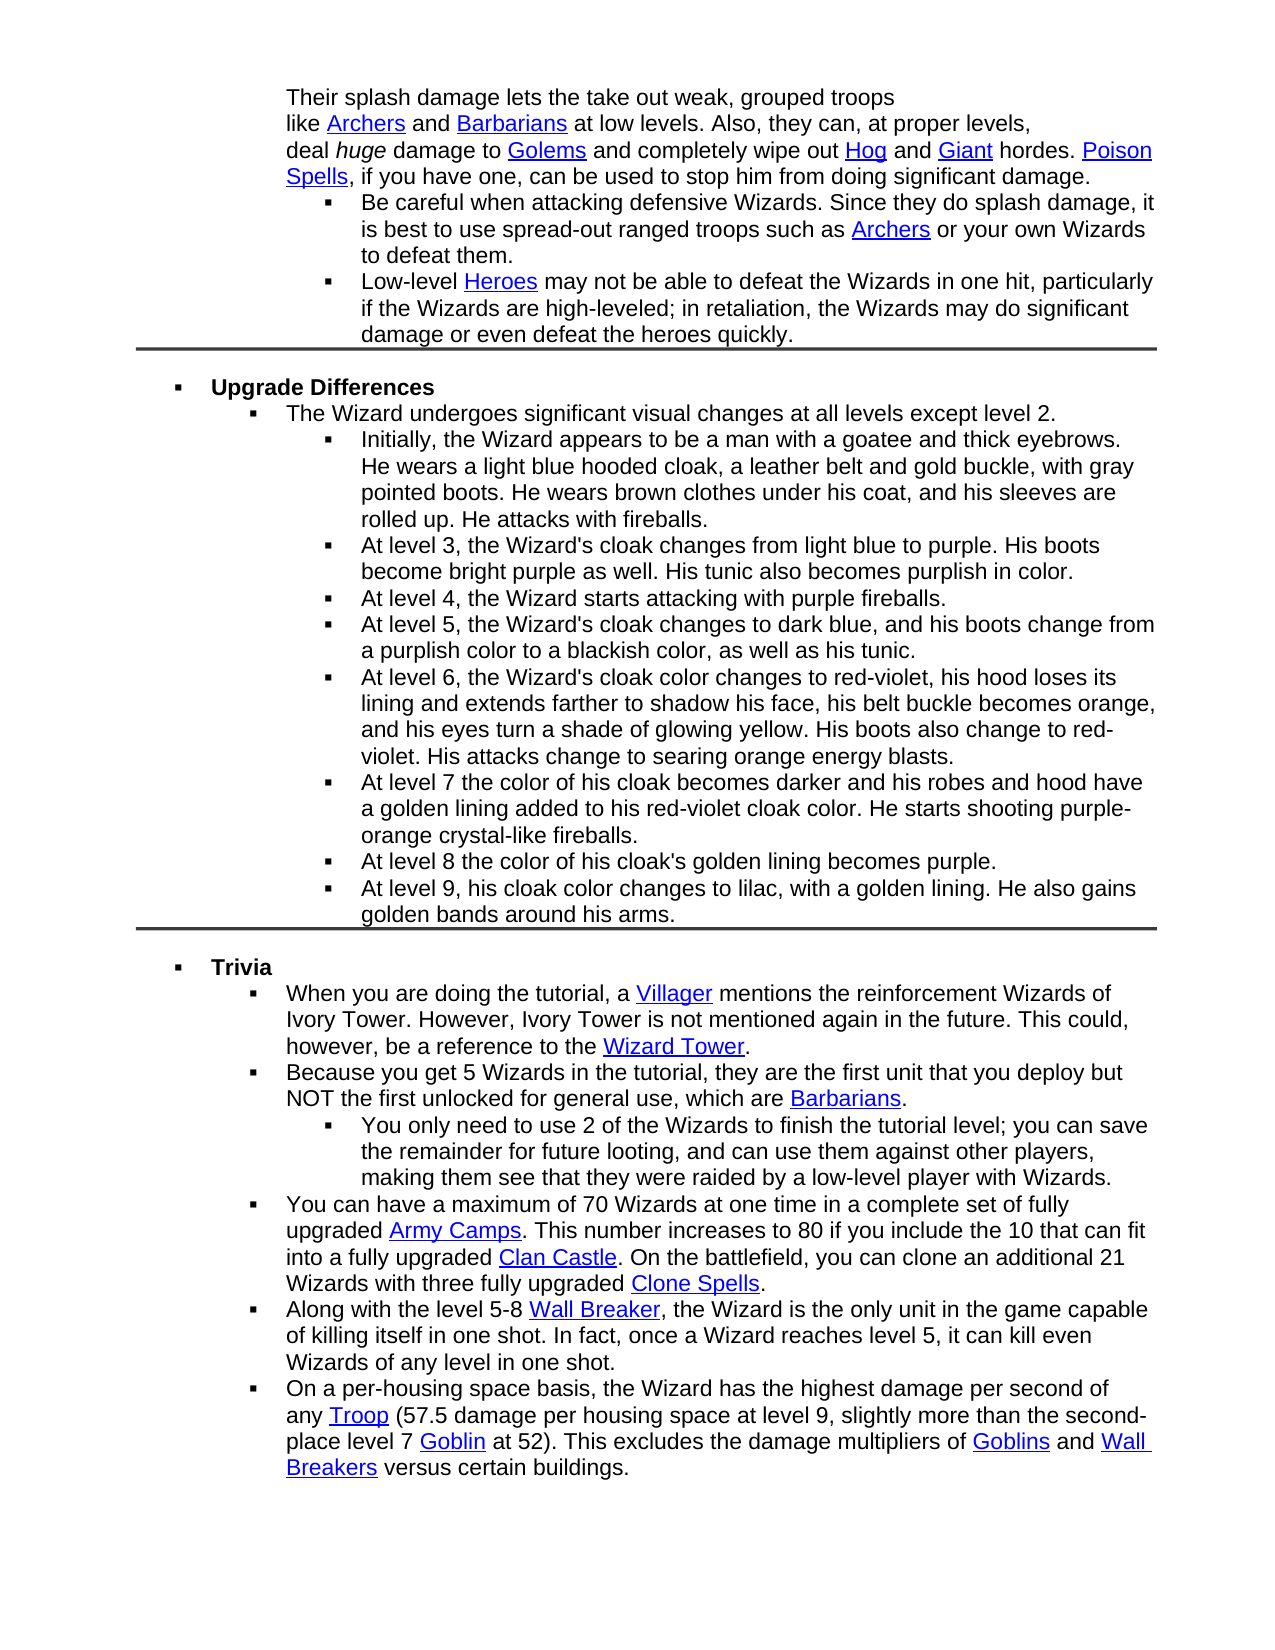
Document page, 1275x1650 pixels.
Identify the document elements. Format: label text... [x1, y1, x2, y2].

list At level 3, the Wizard's cloak changes from light blue to purple. His boots become bright purple as well. His tunic also becomes purplish in color. [323, 532, 1157, 584]
list At level 6, the Wizard's cloak color changes to red-violet, his hood loses its lining and extends farther to shadow his face, his belt buckle becomes orange, and his eyes turn a shade of glowing yellow. His boots also change to red-violet. His attacks change to searing orange energy blasts. [323, 664, 1157, 769]
list At level 7 the color of his cloak becomes darker and his robes and hood have a golden lining added to his red-violet cloak color. He starts shooting purple-orange crystal-like fireballs. [323, 769, 1157, 848]
list Upgrade Differences [173, 374, 1157, 400]
list At level 5, the Wizard's cloak changes to dark blue, and his boots change from a purplish color to a blackish color, as well as his tunic. [323, 611, 1157, 664]
list Be careful when attacking defensive Wizards. Since they do splash damage, it is best to use spread-out ranged troops such as Archers or your own Wizards to defeat them. [323, 189, 1157, 268]
list Low-level Heroes may not be able to defeat the Wizards in one hit, particularly if the Wizards are high-leveled; in retaliation, the Wizards may do significant damage or even defeat the heroes quickly. [323, 268, 1157, 347]
list Because you get 5 Wizards in the tutorial, they are the first unit that you deploy but NOT the first unlocked for general use, which are Barbarians. [248, 1059, 1157, 1112]
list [248, 84, 1157, 189]
list At level 9, his cloak color changes to lilac, with a golden lining. He also gains golden bands around his arms. [323, 874, 1157, 927]
list On a per-housing space basis, the Wizard has the highest damage per second of any Troop (57.5 damage per housing space at level 9, slightly more than the second-place level 7 Goblin at 52). This excludes the damage multipliers of Goblins and Wall Breakers versus certain buildings. [248, 1375, 1157, 1481]
list When you are doing the tutorial, a Villager mentions the reinforcement Wizards of Ivory Tower. However, Ivory Tower is not mentioned again in the future. This could, however, be a reference to the Wizard Tower. [248, 980, 1157, 1059]
list Initially, the Wizard appears to be a man with a goatee and thick eyebrows. He wears a light blue hooded cloak, a leather belt and gold buckle, with gray pointed boots. He wears brown clothes under his coat, and his sleeves are rolled up. He attacks with fireballs. [323, 426, 1157, 532]
list At level 8 the color of his cloak's golden lining becomes purple. [323, 848, 1157, 874]
list Trivia [173, 953, 1157, 980]
list You only need to use 2 of the Wizards to finish the tutorial level; you can save the remainder for future looting, and can use them against other players, making them see that they were raided by a low-level player with Wizards. [323, 1112, 1157, 1191]
list You can have a maximum of 70 Wizards at one time in a complete set of fully upgraded Army Camps. This number increases to 80 if you include the 10 that can fit into a fully upgraded Clan Castle. On the battlefield, you can clone an additional 21 Wizards with three fully upgraded Clone Spells. [248, 1191, 1157, 1296]
list At level 4, the Wizard starts attacking with purple fireballs. [323, 584, 1157, 611]
list The Wizard undergoes significant visual changes at all levels except level 2. [248, 400, 1157, 426]
list Along with the level 5-8 Wall Breaker, the Wizard is the only unit in the game capable of killing itself in one shot. In fact, once a Wizard reaches level 5, it can kill even Wizards of any level in one shot. [248, 1296, 1157, 1375]
